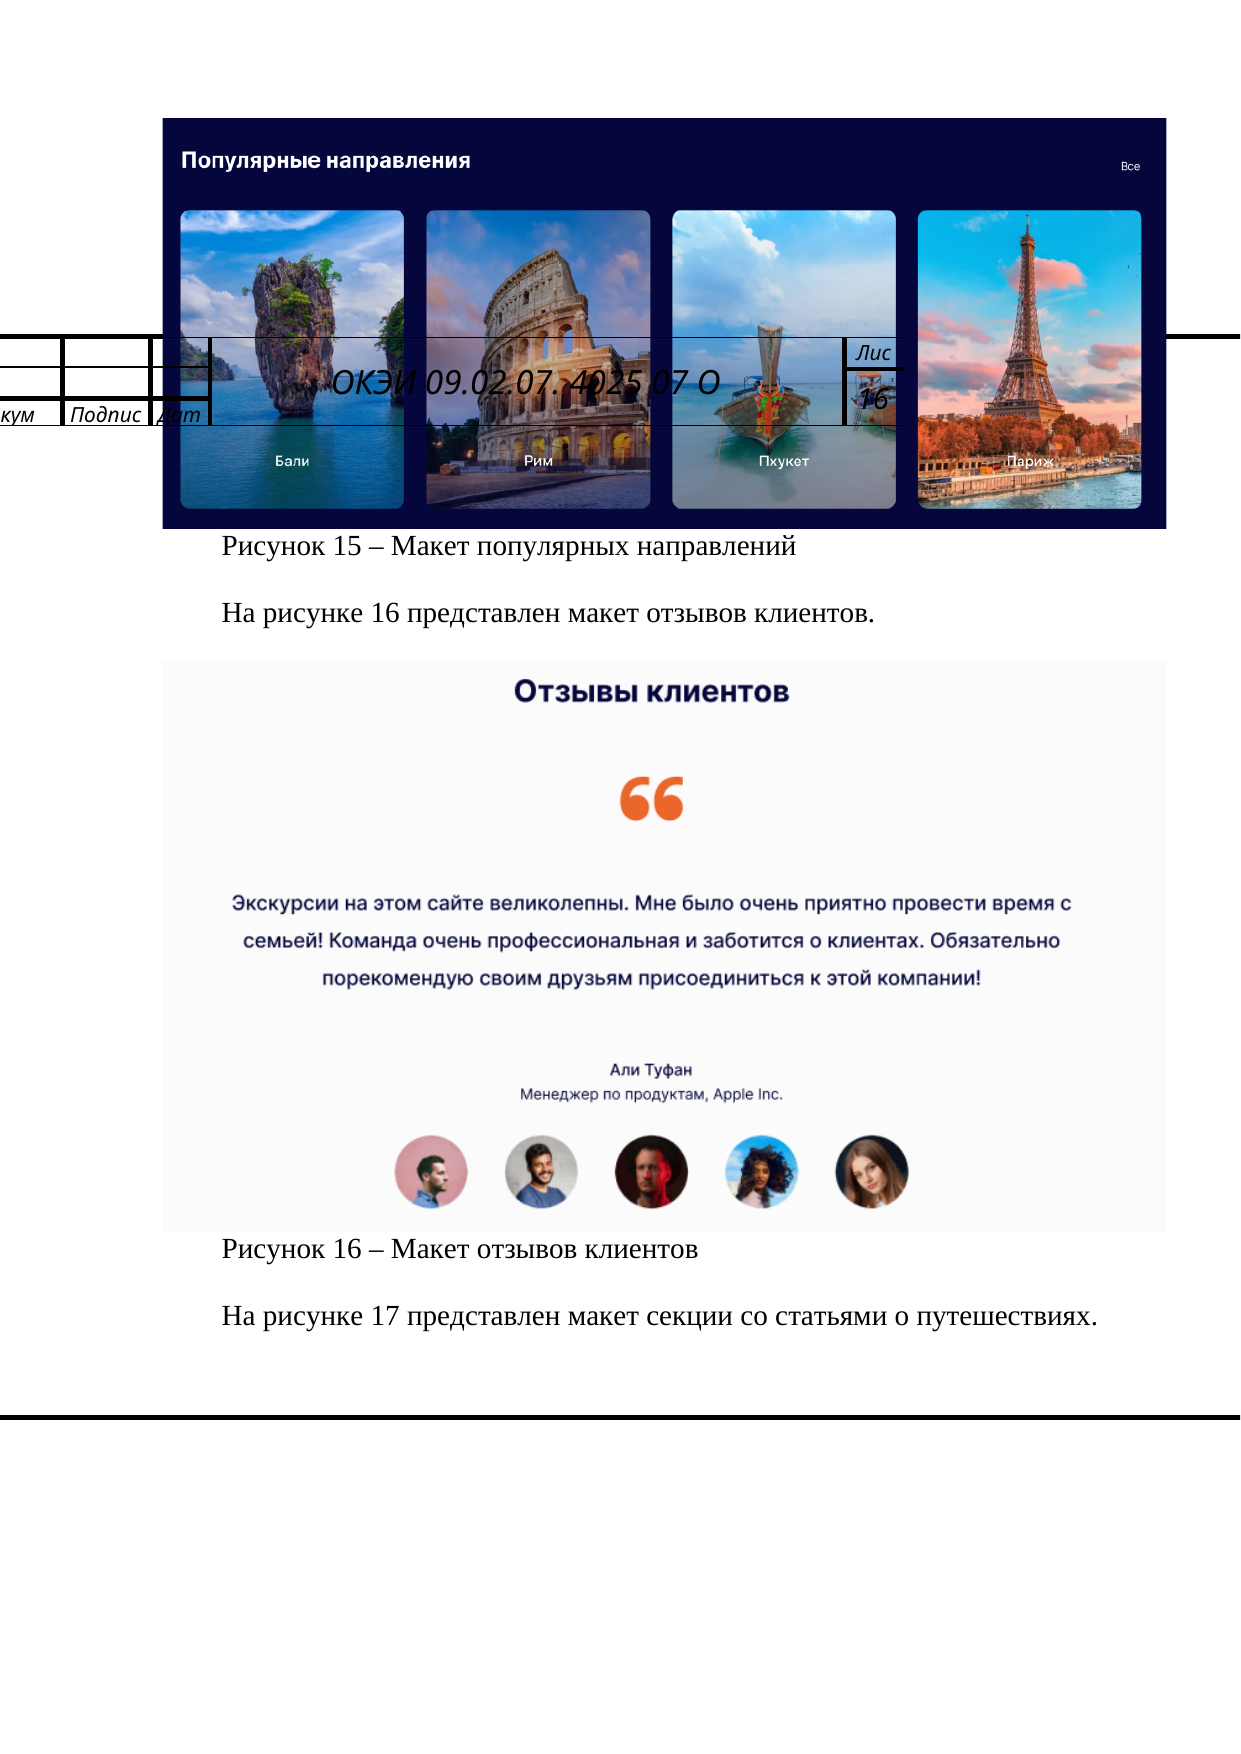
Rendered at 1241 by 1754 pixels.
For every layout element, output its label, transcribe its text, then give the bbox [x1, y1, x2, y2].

picture [162, 409, 168, 420]
picture [212, 338, 842, 425]
picture [162, 118, 1167, 529]
picture [162, 338, 208, 366]
text Рисунок 15 – Макет популярных направлений [148, 528, 1181, 562]
picture [162, 368, 208, 396]
text Рисунок 16 – Макет отзывов клиентов [148, 1231, 1181, 1265]
text На рисунке 16 представлен макет отзывов клиентов. [148, 596, 1181, 629]
picture [162, 401, 208, 425]
picture [162, 662, 1167, 1232]
text На рисунке 17 представлен макет секции со статьями о путешествиях. [148, 1298, 1181, 1332]
